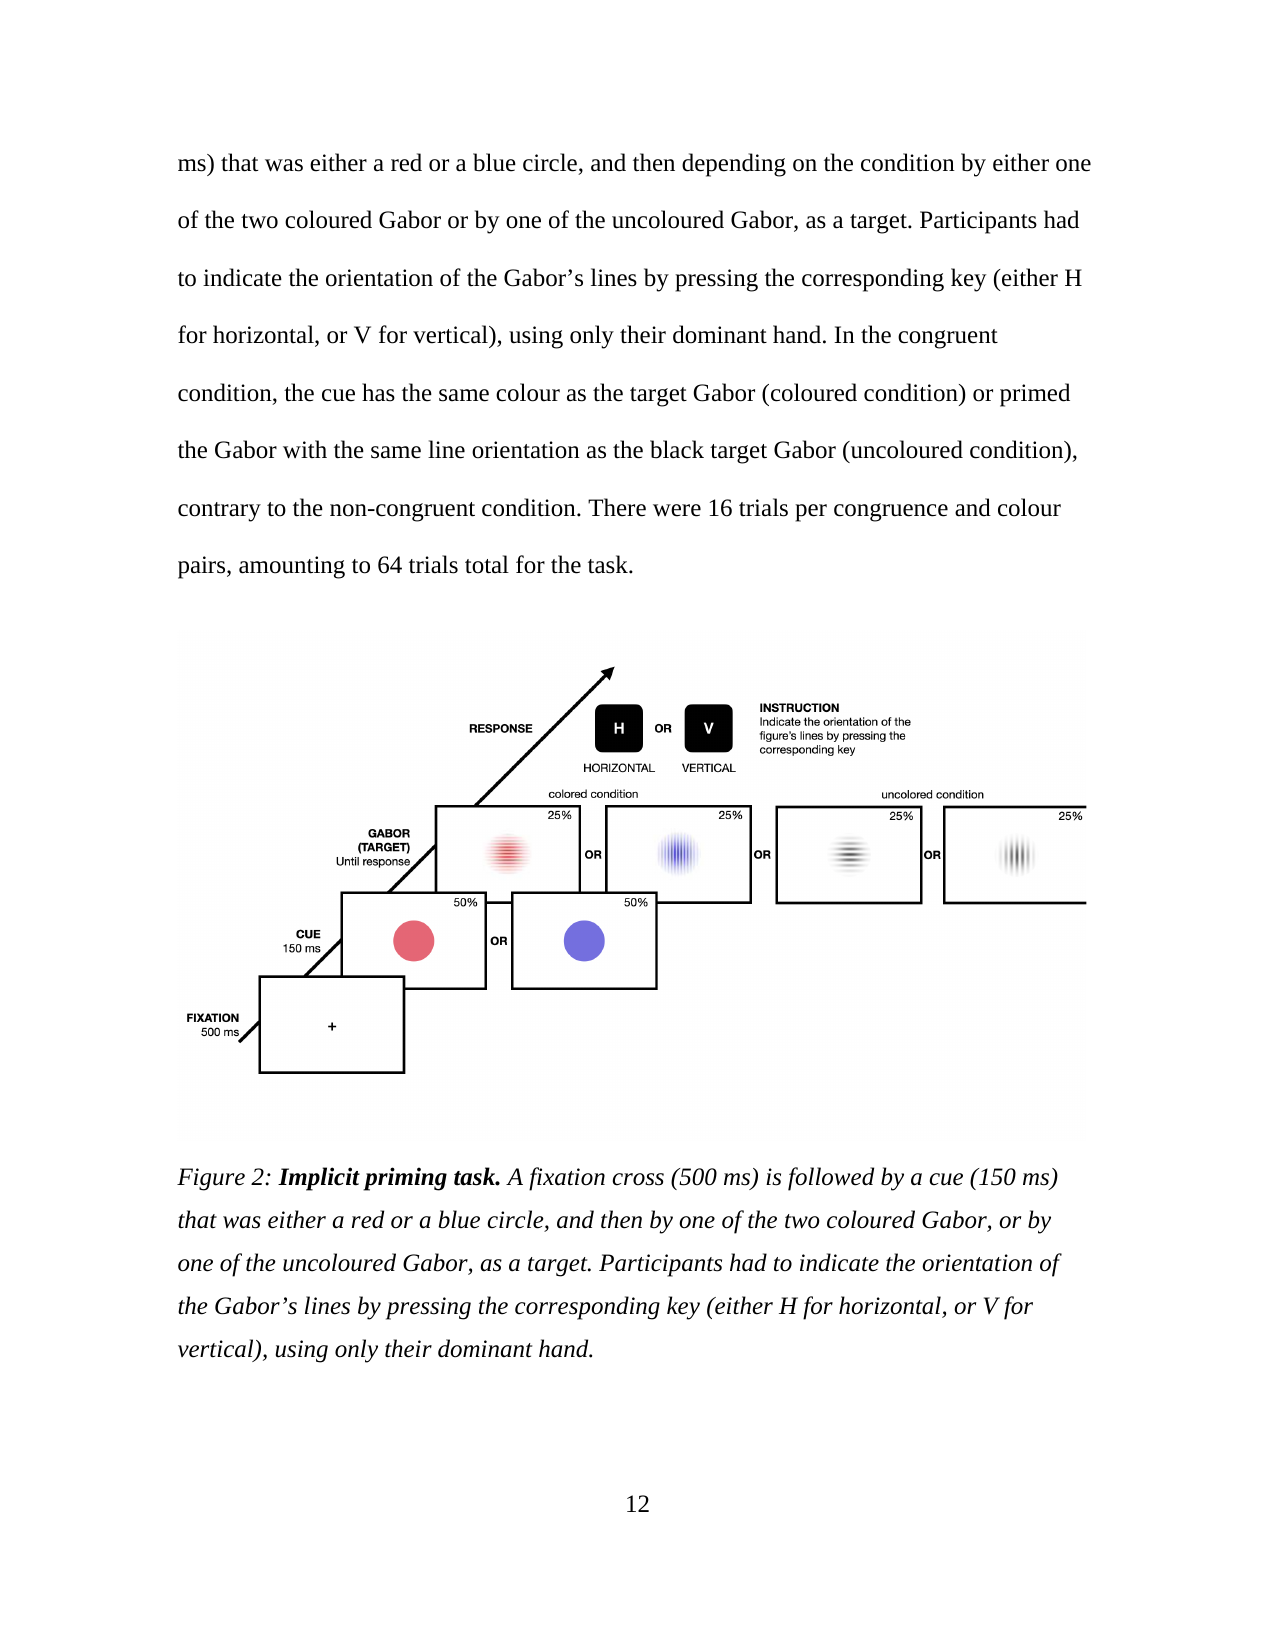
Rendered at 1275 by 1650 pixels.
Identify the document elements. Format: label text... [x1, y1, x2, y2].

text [177, 148, 1098, 579]
table_header Figure 2: Implicit priming task. A fixation cross (500 ms) is followed by a cue (150 ms) that was either a red or a blue circle, and then by one of the two coloured Gabor, or by one of the uncoloured Gabor, as a target. Participants had to indicate the orientation of the Gabor’s lines by pressing the corresponding key (either H for horizontal, or V for vertical), using only their dominant hand. [166, 626, 1087, 1394]
picture [177, 630, 1087, 1141]
